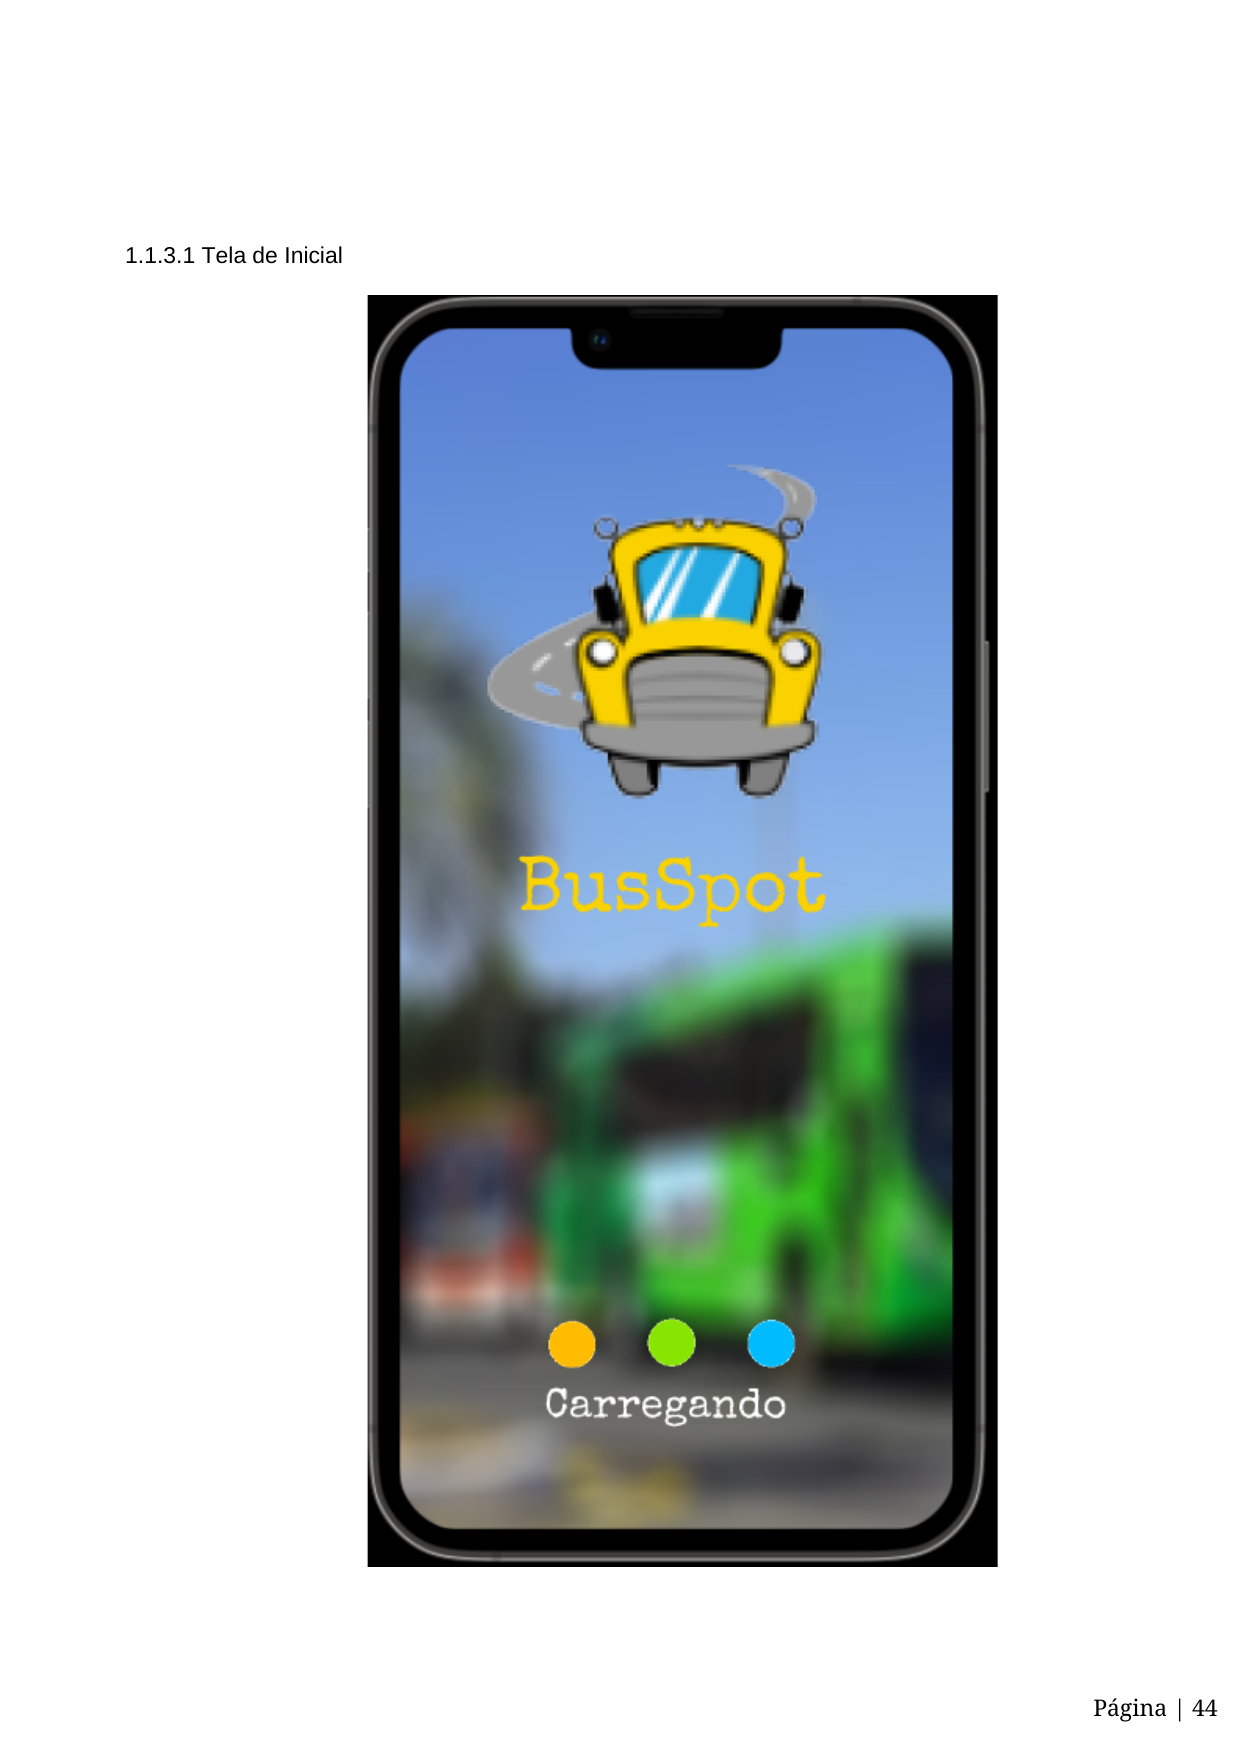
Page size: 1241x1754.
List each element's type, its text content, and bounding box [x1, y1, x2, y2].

text 1.1.3.1 Tela de Inicial [125, 242, 1240, 269]
picture [367, 295, 998, 1567]
